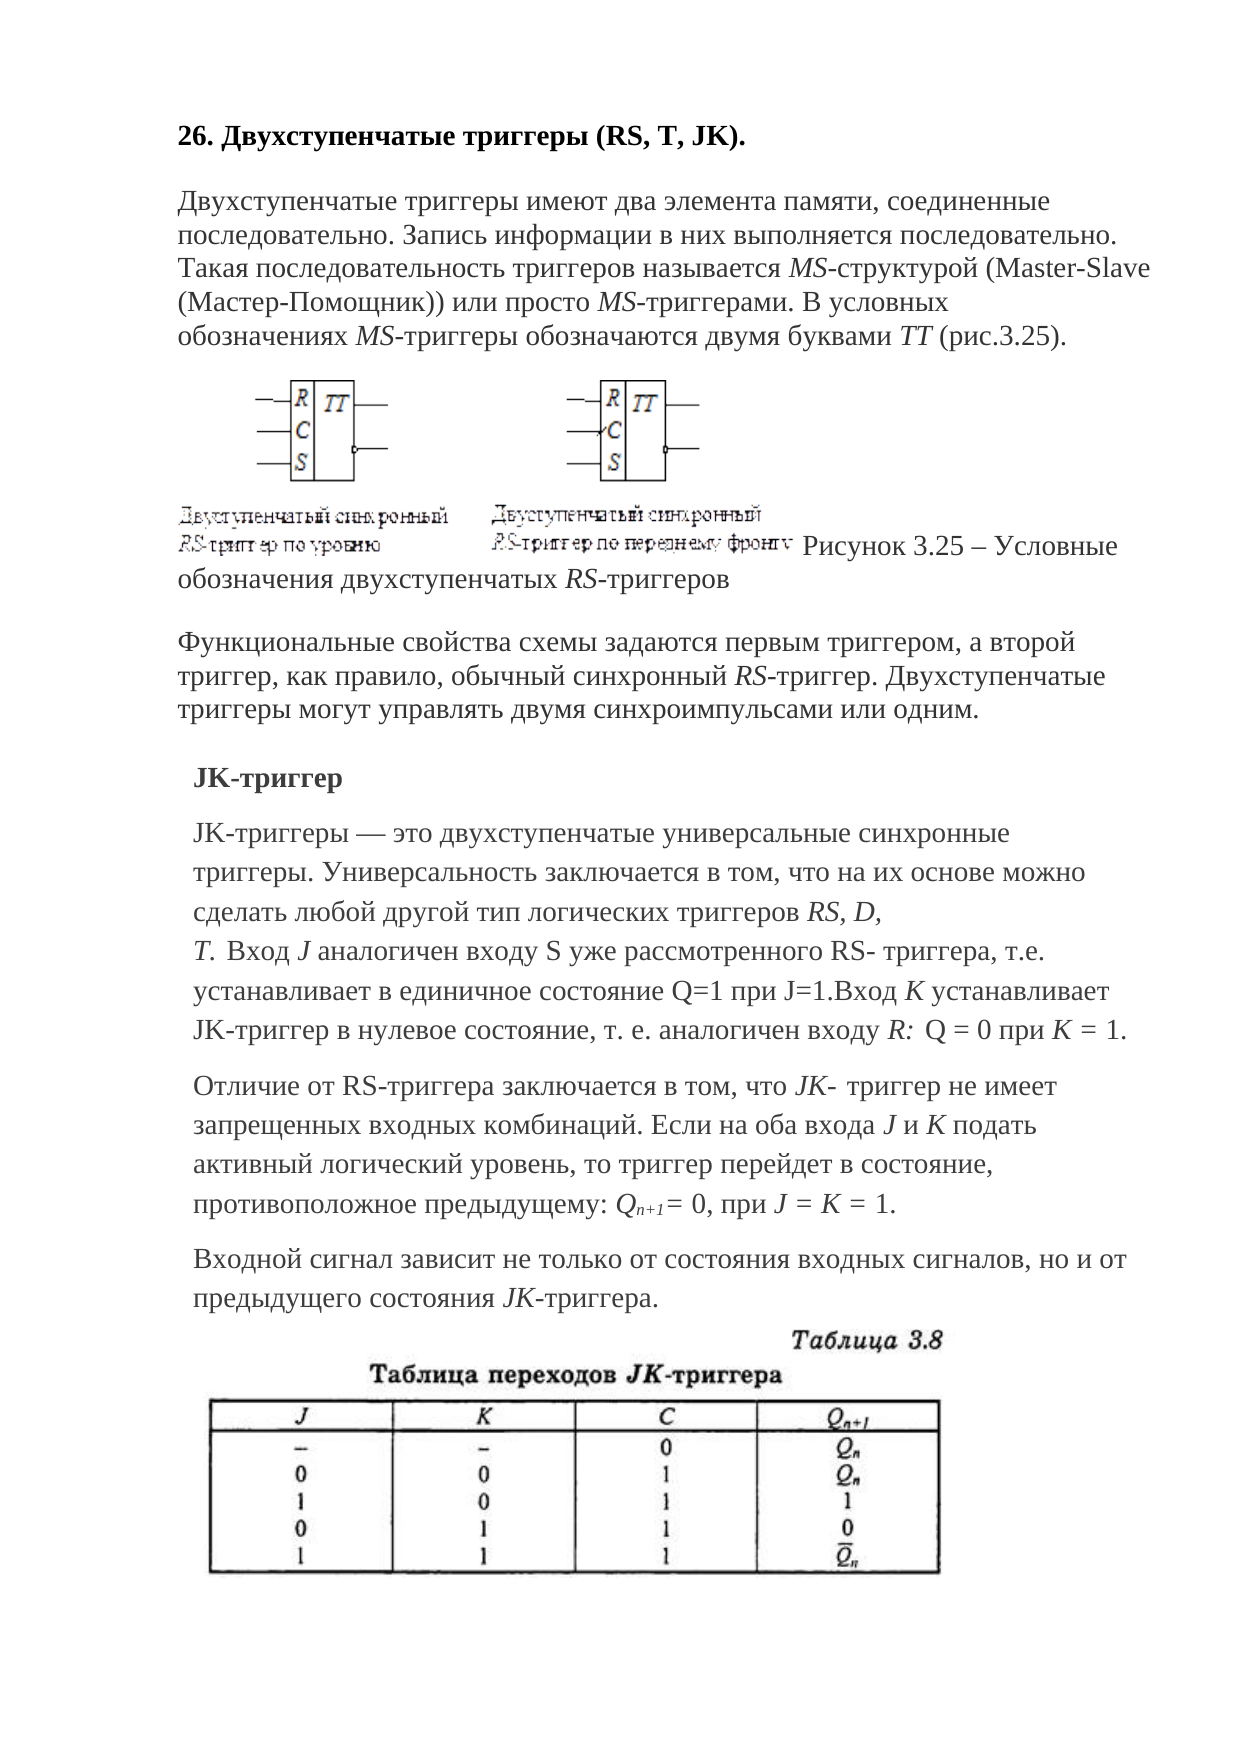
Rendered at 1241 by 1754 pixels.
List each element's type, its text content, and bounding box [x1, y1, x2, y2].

picture [192, 1329, 963, 1578]
text JK-триггеры — это двухступенчатые универсальные синхронные триггеры. Универсальность заключается в том, что на их основе можно сделать любой другой тип логических триггеров RS, D, Т. Вход J аналогичен входу S уже рассмотренного RS- триггера, т.е. устанавливает в единичное состояние Q=1 при J=1.Вход К устанавливает JK-триггер в нулевое состояние, т. е. аналогичен входу R: Q = 0 при К = 1. [193, 809, 1136, 1046]
text Двухступенчатые триггеры имеют два элемента памяти, соединенные последовательно. Запись информации в них выполняется последовательно. Такая последовательность триггеров называется MS-структурой (Master-Slave (Мастер-Помощник)) или просто MS-триггерами. В условных обозначениях MS-триггеры обозначаются двумя буквами ТТ (рис.3.25). [177, 183, 1152, 351]
text 26. Двухступенчатые триггеры (RS, T, JK). [177, 118, 1152, 152]
text Функциональные свойства схемы задаются первым триггером, а второй триггер, как правило, обычный синхронный RS-триггер. Двухступенчатые триггеры могут управлять двумя синхроимпульсами или одним. [177, 624, 1152, 725]
text Входной сигнал зависит не только от состояния входных сигналов, но и от предыдущего состояния JK-триггера. [193, 1235, 1136, 1314]
picture [177, 380, 795, 556]
text JK-триггер [193, 754, 1136, 793]
text Отличие от RS-триггера заключается в том, что JK- триггер не имеет запрещенных входных комбинаций. Если на оба входа J и К подать активный логический уровень, то триггер перейдет в состояние, противоположное предыдущему: Qn+1= 0, при J = К = 1. [193, 1062, 1136, 1219]
